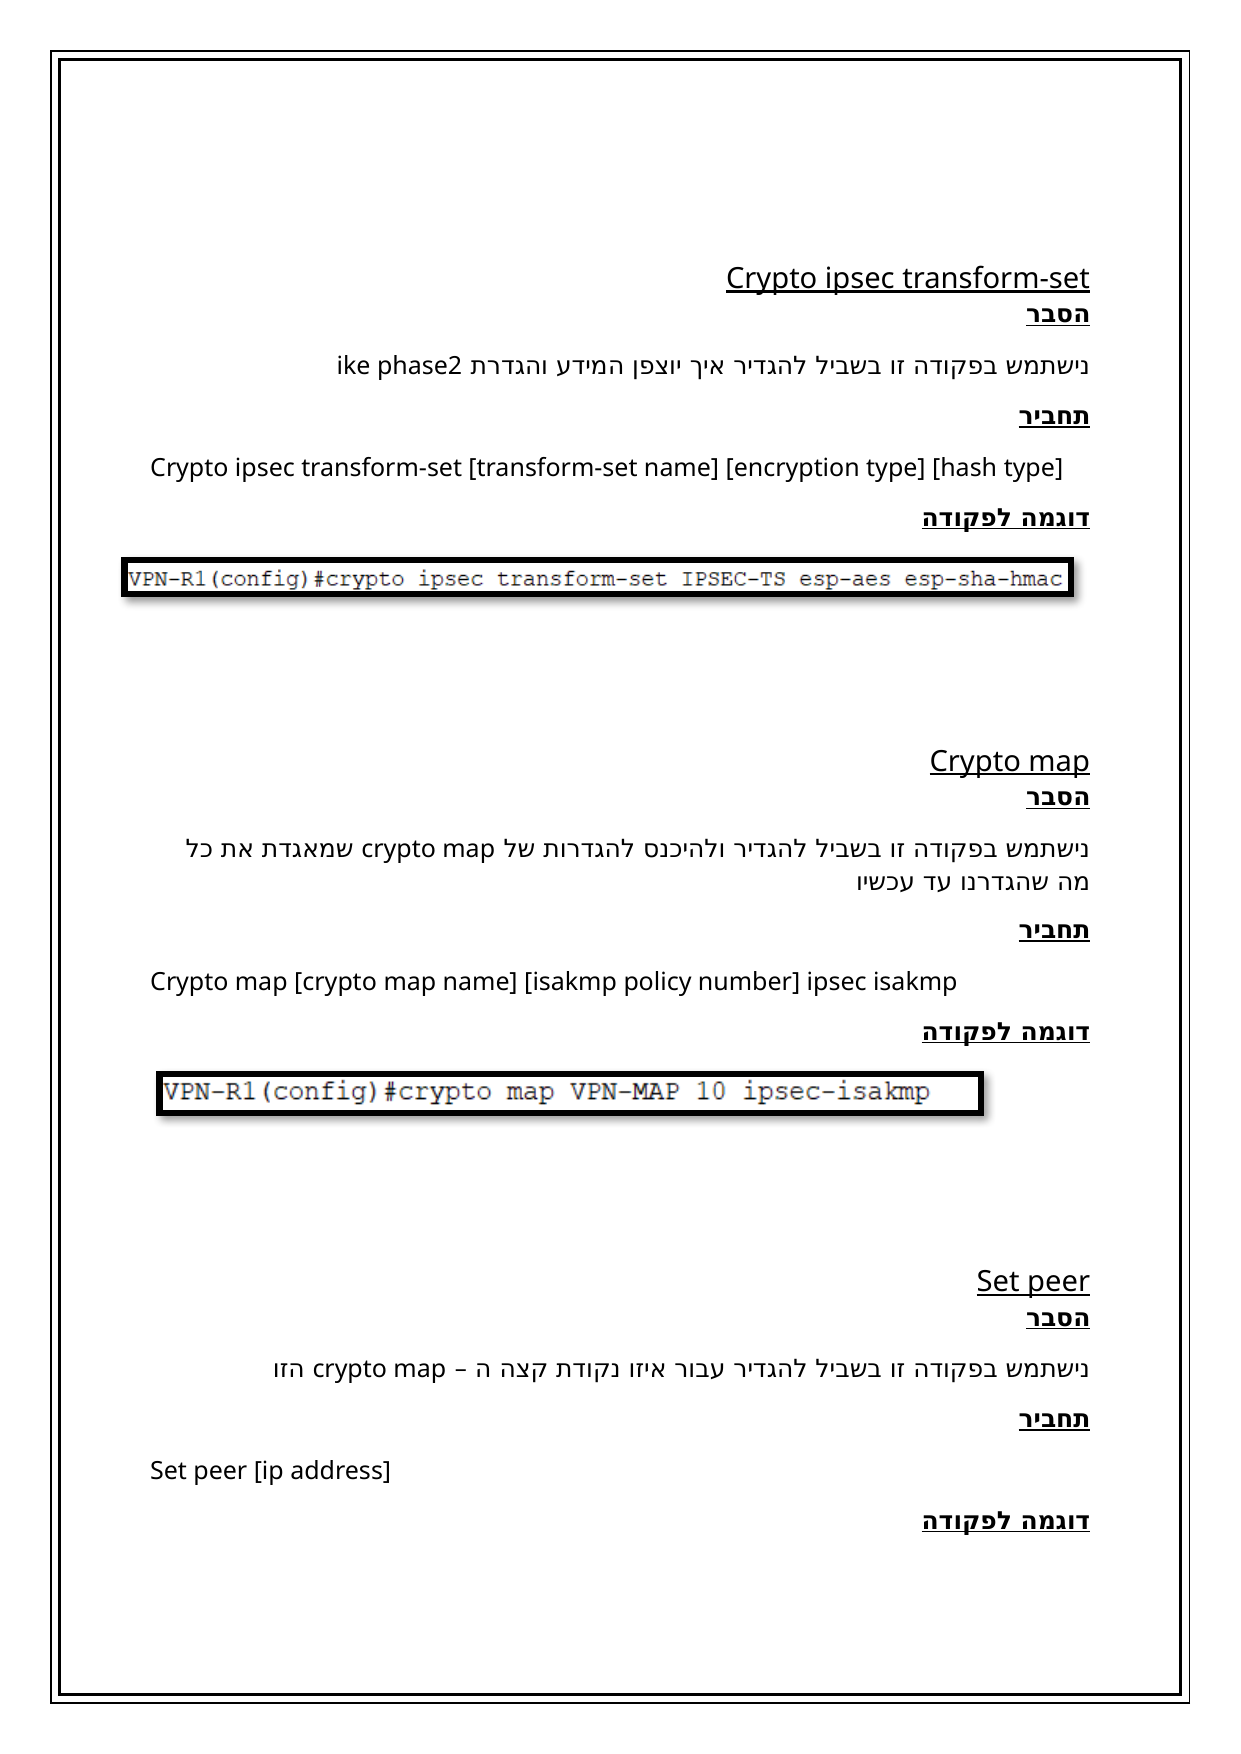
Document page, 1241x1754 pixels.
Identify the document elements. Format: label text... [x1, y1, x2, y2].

text תחביר [150, 401, 1090, 430]
text דוגמה לפקודה [150, 503, 1090, 532]
text תחביר [150, 1404, 1090, 1433]
text Crypto ipsec transform-set [transform-set name] [encryption type] [hash type] [150, 449, 1090, 483]
subtitle Crypto ipsec transform-set [150, 257, 1090, 297]
picture [128, 563, 1068, 591]
text נישתמש בפקודה זו בשביל להגדיר עבור איזו נקודת קצה ה – crypto map הזו [150, 1351, 1090, 1385]
subtitle Crypto map [150, 740, 1090, 779]
text הסבר [150, 300, 1090, 329]
text נישתמש בפקודה זו בשביל להגדיר איך יוצפן המידע והגדרת ike phase2 [150, 348, 1090, 382]
text הסבר [150, 783, 1090, 812]
text דוגמה לפקודה [150, 1506, 1090, 1535]
subtitle Set peer [150, 1260, 1090, 1300]
text תחביר [150, 915, 1090, 944]
text Crypto map [crypto map name] [isakmp policy number] ipsec isakmp [150, 963, 1090, 997]
text הסבר [150, 1303, 1090, 1332]
picture [163, 1077, 978, 1110]
text נישתמש בפקודה זו בשביל להגדיר ולהיכנס להגדרות של crypto map שמאגדת את כל מה שהגדרנו עד עכשיו [150, 831, 1090, 896]
text Set peer [ip address] [150, 1452, 1090, 1487]
text דוגמה לפקודה [150, 1017, 1090, 1046]
